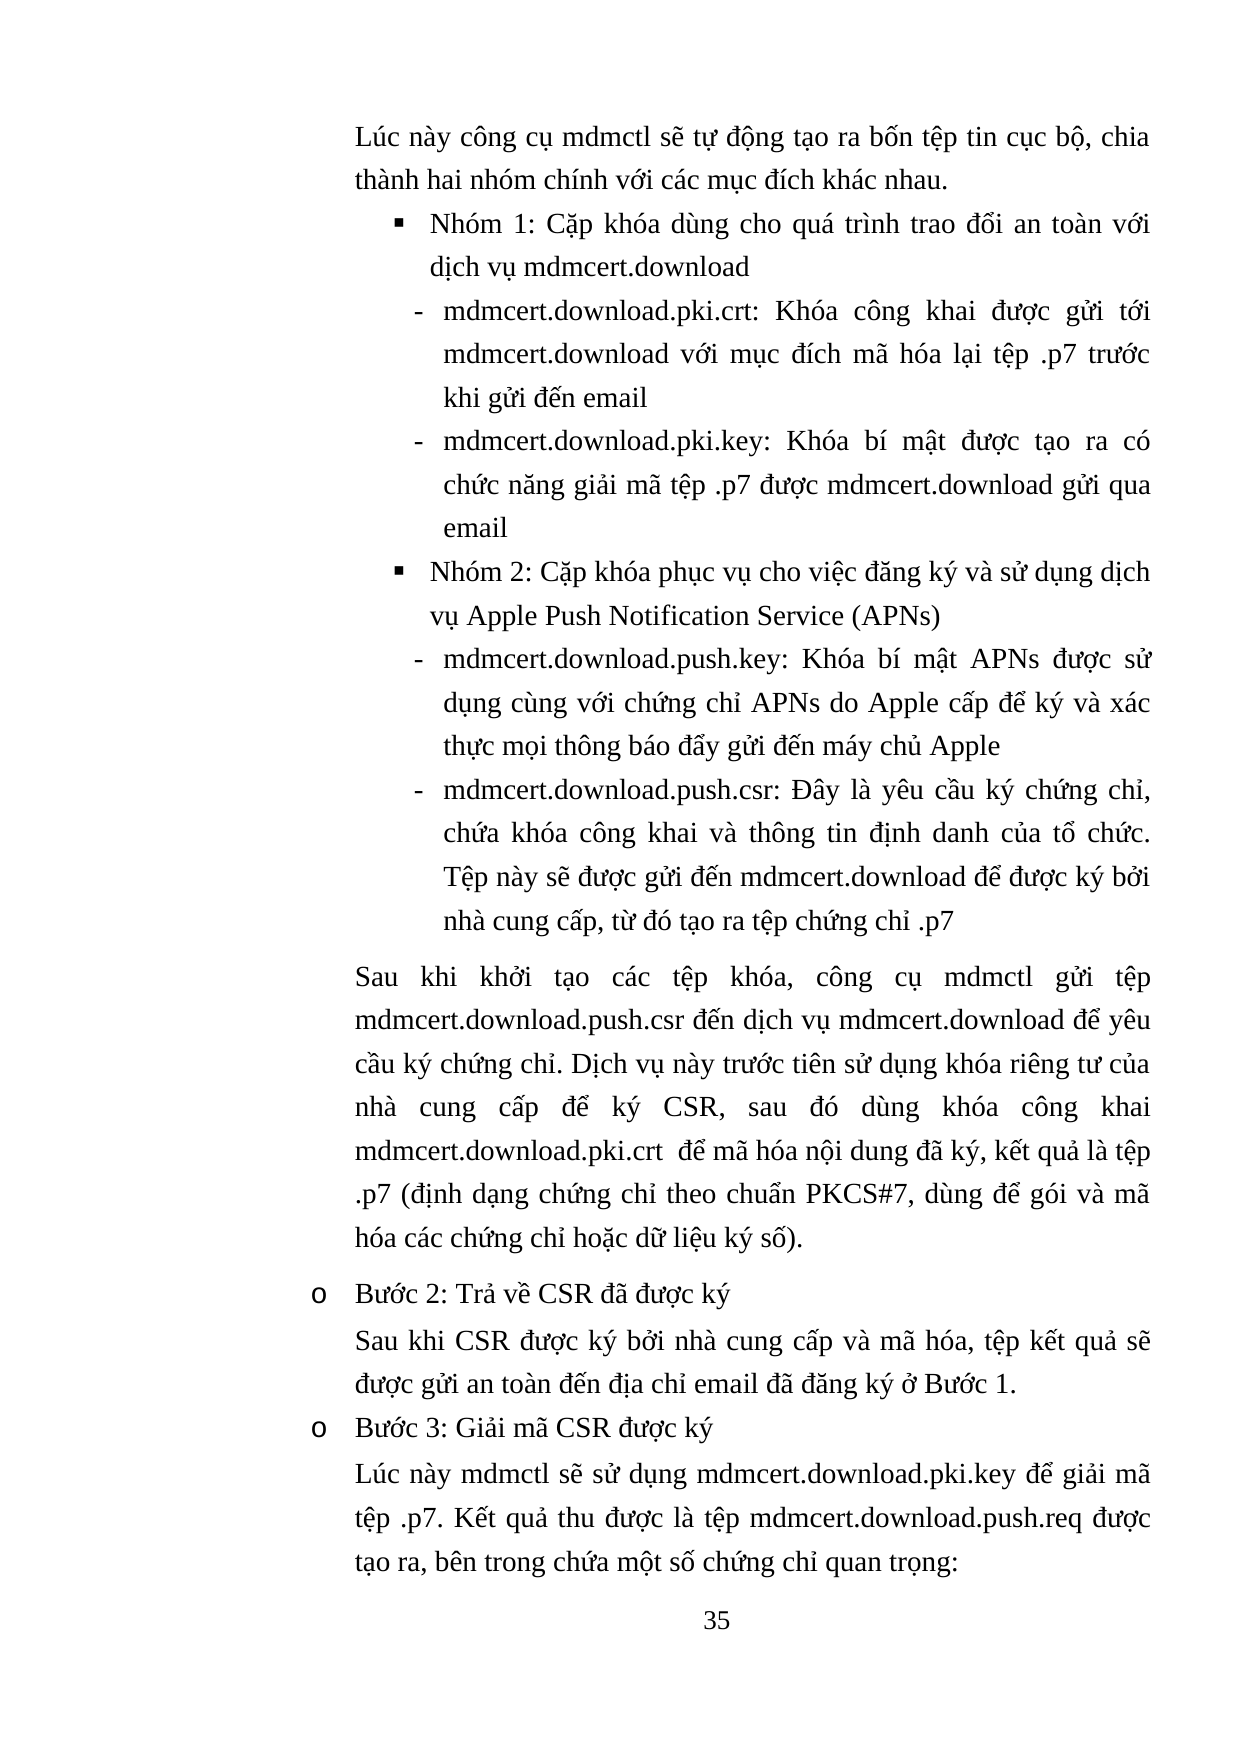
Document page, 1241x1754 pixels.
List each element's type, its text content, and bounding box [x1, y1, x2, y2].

text Sau khi khởi tạo các tệp khóa, công cụ mdmctl gửi tệp mdmcert.download.push.csr đến dịch vụ mdmcert.download để yêu cầu ký chứng chỉ. Dịch vụ này trước tiên sử dụng khóa riêng tư của nhà cung cấp để ký CSR, sau đó dùng khóa công khai mdmcert.download.pki.crt để mã hóa nội dung đã ký, kết quả là tệp .p7 (định dạng chứng chỉ theo chuẩn PKCS#7, dùng để gói và mã hóa các chứng chỉ hoặc dữ liệu ký số). [310, 959, 1152, 1253]
list Bước 3: Giải mã CSR được ký [310, 1410, 1152, 1446]
list mdmcert.download.pki.key: Khóa bí mật được tạo ra có chức năng giải mã tệp .p7 được mdmcert.download gửi qua email [413, 423, 1152, 544]
list Nhóm 2: Cặp khóa phục vụ cho việc đăng ký và sử dụng dịch vụ Apple Push Notification Service (APNs) [392, 554, 1152, 631]
list Nhóm 1: Cặp khóa dùng cho quá trình trao đổi an toàn với dịch vụ mdmcert.download [392, 206, 1152, 283]
list mdmcert.download.pki.crt: Khóa công khai được gửi tới mdmcert.download với mục đích mã hóa lại tệp .p7 trước khi gửi đến email [413, 293, 1152, 413]
list Sau khi CSR được ký bởi nhà cung cấp và mã hóa, tệp kết quả sẽ được gửi an toàn đến địa chỉ email đã đăng ký ở Bước 1. [354, 1323, 1152, 1400]
list Bước 2: Trả về CSR đã được ký [310, 1276, 1152, 1312]
list Lúc này mdmctl sẽ sử dụng mdmcert.download.pki.key để giải mã tệp .p7. Kết quả thu được là tệp mdmcert.download.push.req được tạo ra, bên trong chứa một số chứng chỉ quan trọng: [354, 1457, 1152, 1577]
list mdmcert.download.push.key: Khóa bí mật APNs được sử dụng cùng với chứng chỉ APNs do Apple cấp để ký và xác thực mọi thông báo đẩy gửi đến máy chủ Apple [413, 641, 1152, 762]
list mdmcert.download.push.csr: Đây là yêu cầu ký chứng chỉ, chứa khóa công khai và thông tin định danh của tổ chức. Tệp này sẽ được gửi đến mdmcert.download để được ký bởi nhà cung cấp, từ đó tạo ra tệp chứng chỉ .p7 [413, 772, 1152, 936]
list Lúc này công cụ mdmctl sẽ tự động tạo ra bốn tệp tin cục bộ, chia thành hai nhóm chính với các mục đích khác nhau. [354, 119, 1152, 196]
